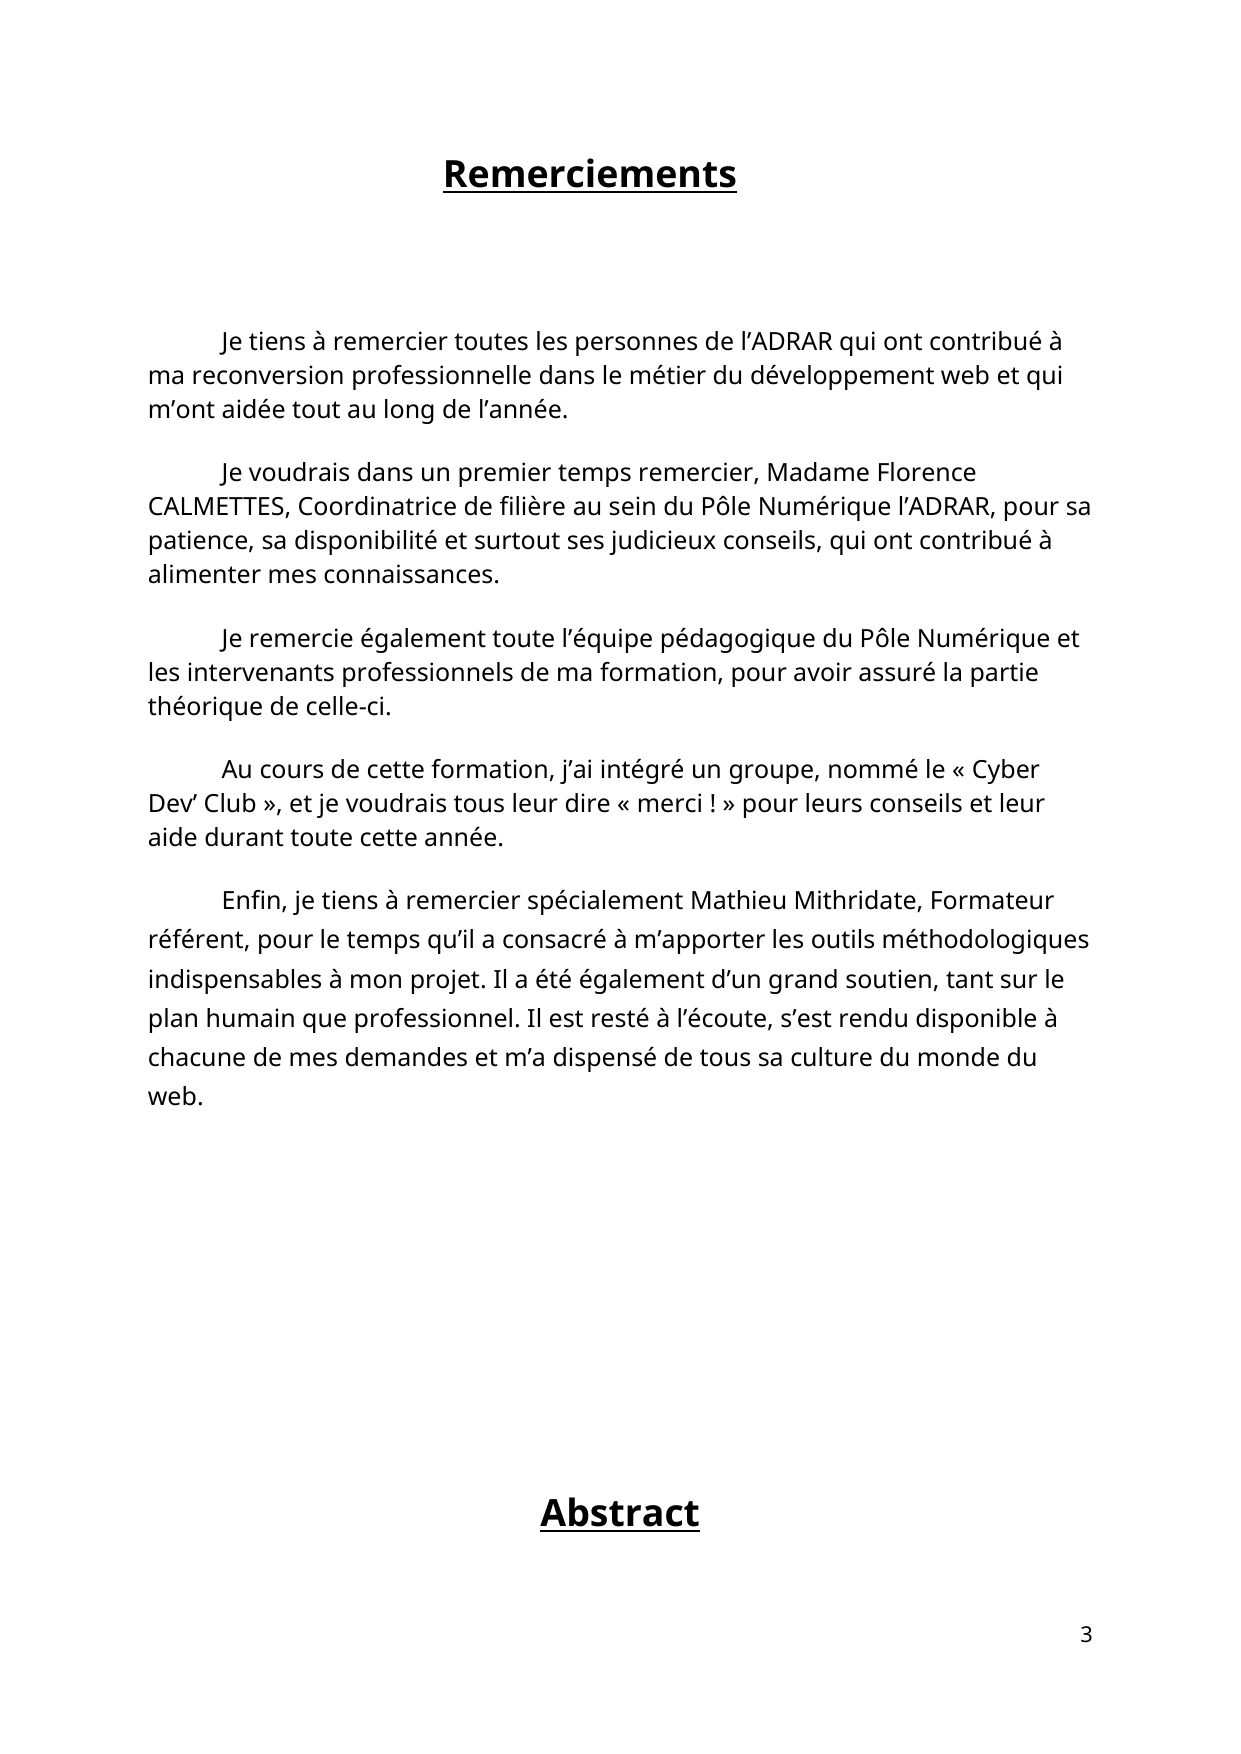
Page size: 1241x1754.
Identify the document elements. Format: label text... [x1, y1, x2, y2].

text Je remercie également toute l’équipe pédagogique du Pôle Numérique et les intervenants professionnels de ma formation, pour avoir assuré la partie théorique de celle-ci. [148, 620, 1093, 722]
text Remerciements [369, 148, 1093, 199]
text Je tiens à remercier toutes les personnes de l’ADRAR qui ont contribué à ma reconversion professionnelle dans le métier du développement web et qui m’ont aidée tout au long de l’année. [148, 323, 1093, 426]
text Au cours de cette formation, j’ai intégré un groupe, nommé le « Cyber Dev’ Club », et je voudrais tous leur dire « merci ! » pour leurs conseils et leur aide durant toute cette année. [148, 752, 1093, 854]
text Enfin, je tiens à remercier spécialement Mathieu Mithridate, Formateur référent, pour le temps qu’il a consacré à m’apporter les outils méthodologiques indispensables à mon projet. Il a été également d’un grand soutien, tant sur le plan humain que professionnel. Il est resté à l’écoute, s’est rendu disponible à chacune de mes demandes et m’a dispensé de tous sa culture du monde du web. [148, 883, 1093, 1113]
text Je voudrais dans un premier temps remercier, Madame Florence CALMETTES, Coordinatrice de filière au sein du Pôle Numérique l’ADRAR, pour sa patience, sa disponibilité et surtout ses judicieux conseils, qui ont contribué à alimenter mes connaissances. [148, 455, 1093, 591]
text Abstract [148, 1487, 1093, 1538]
